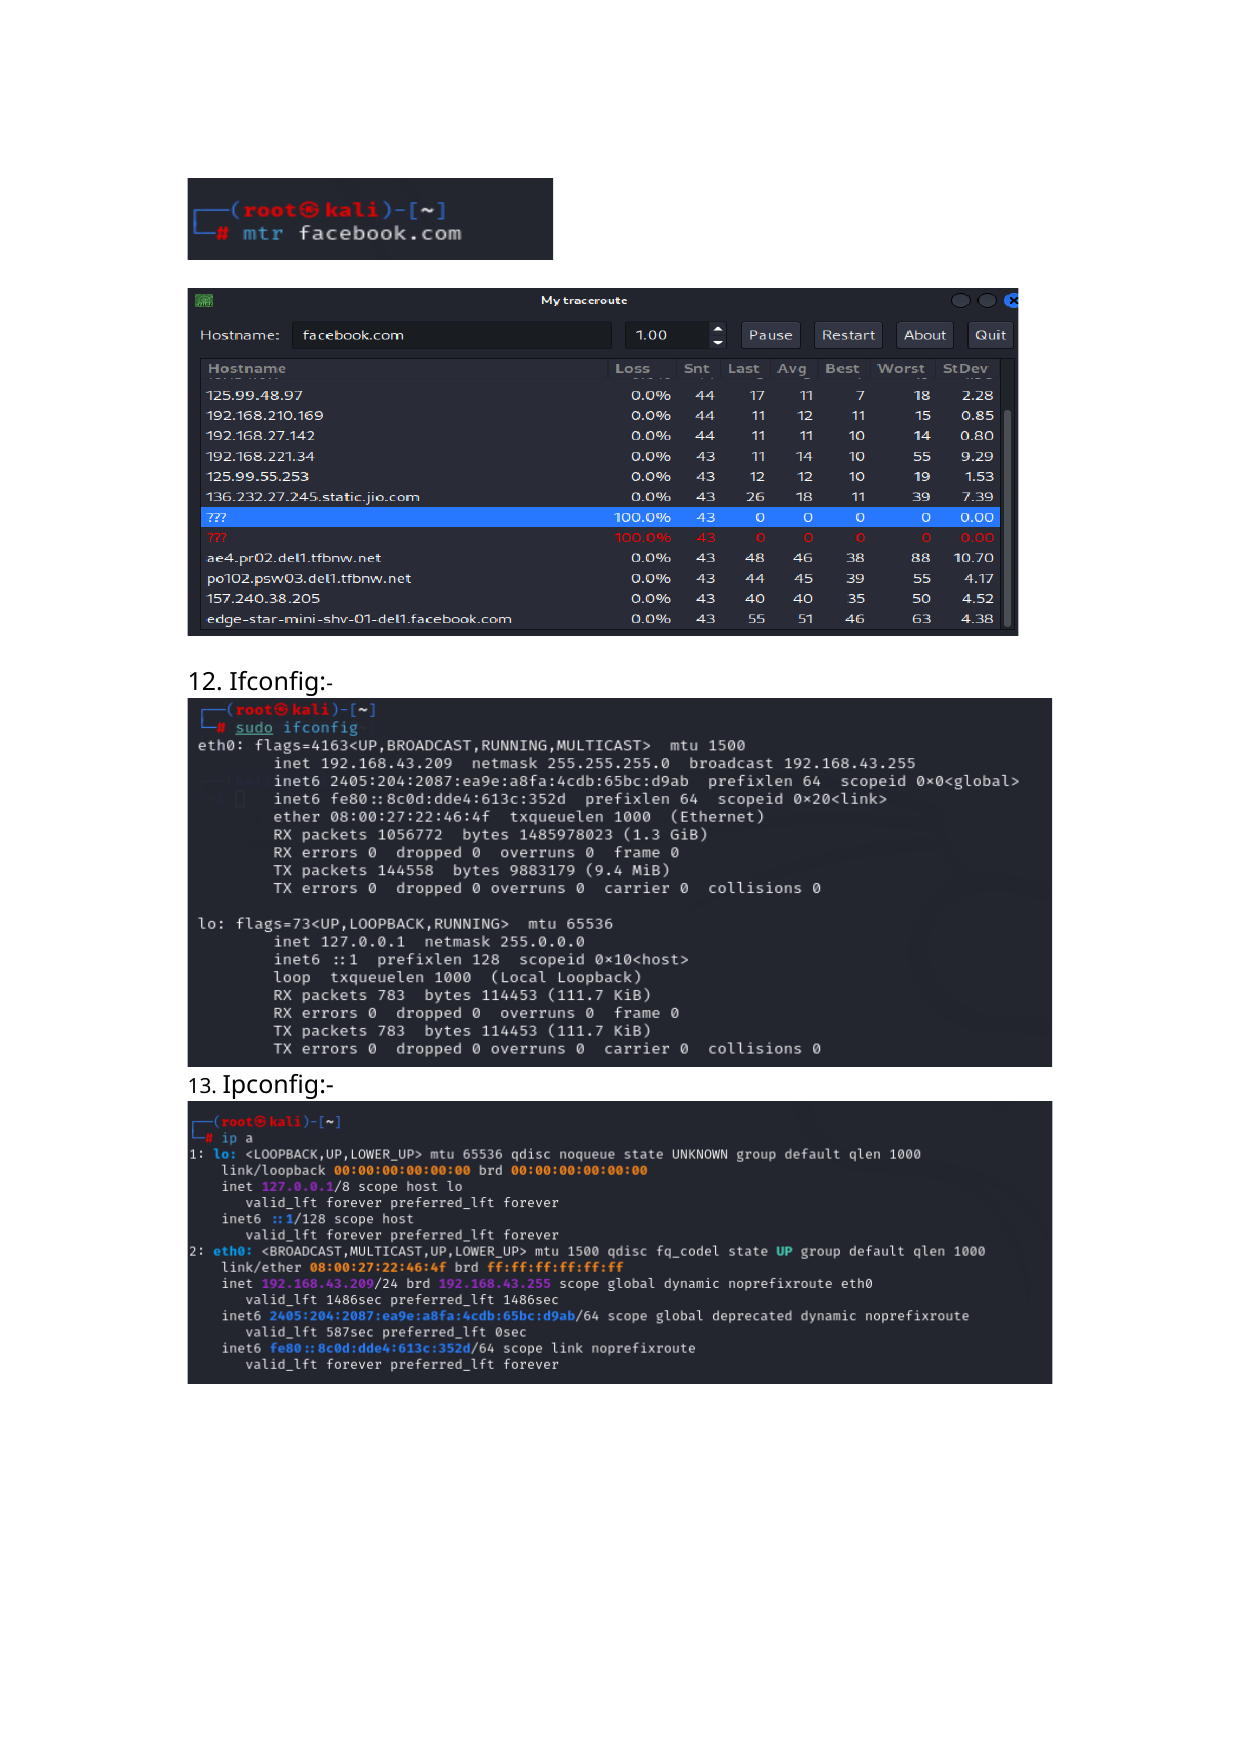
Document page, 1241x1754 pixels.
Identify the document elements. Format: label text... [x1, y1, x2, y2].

picture [187, 698, 1053, 1067]
picture [187, 288, 1019, 636]
text 12. Ifconfig:-13. Ipconfig:- [187, 664, 1053, 698]
text 12. Ifconfig:-13. Ipconfig:- [187, 1067, 1053, 1101]
picture [187, 1101, 1053, 1384]
picture [187, 178, 554, 260]
